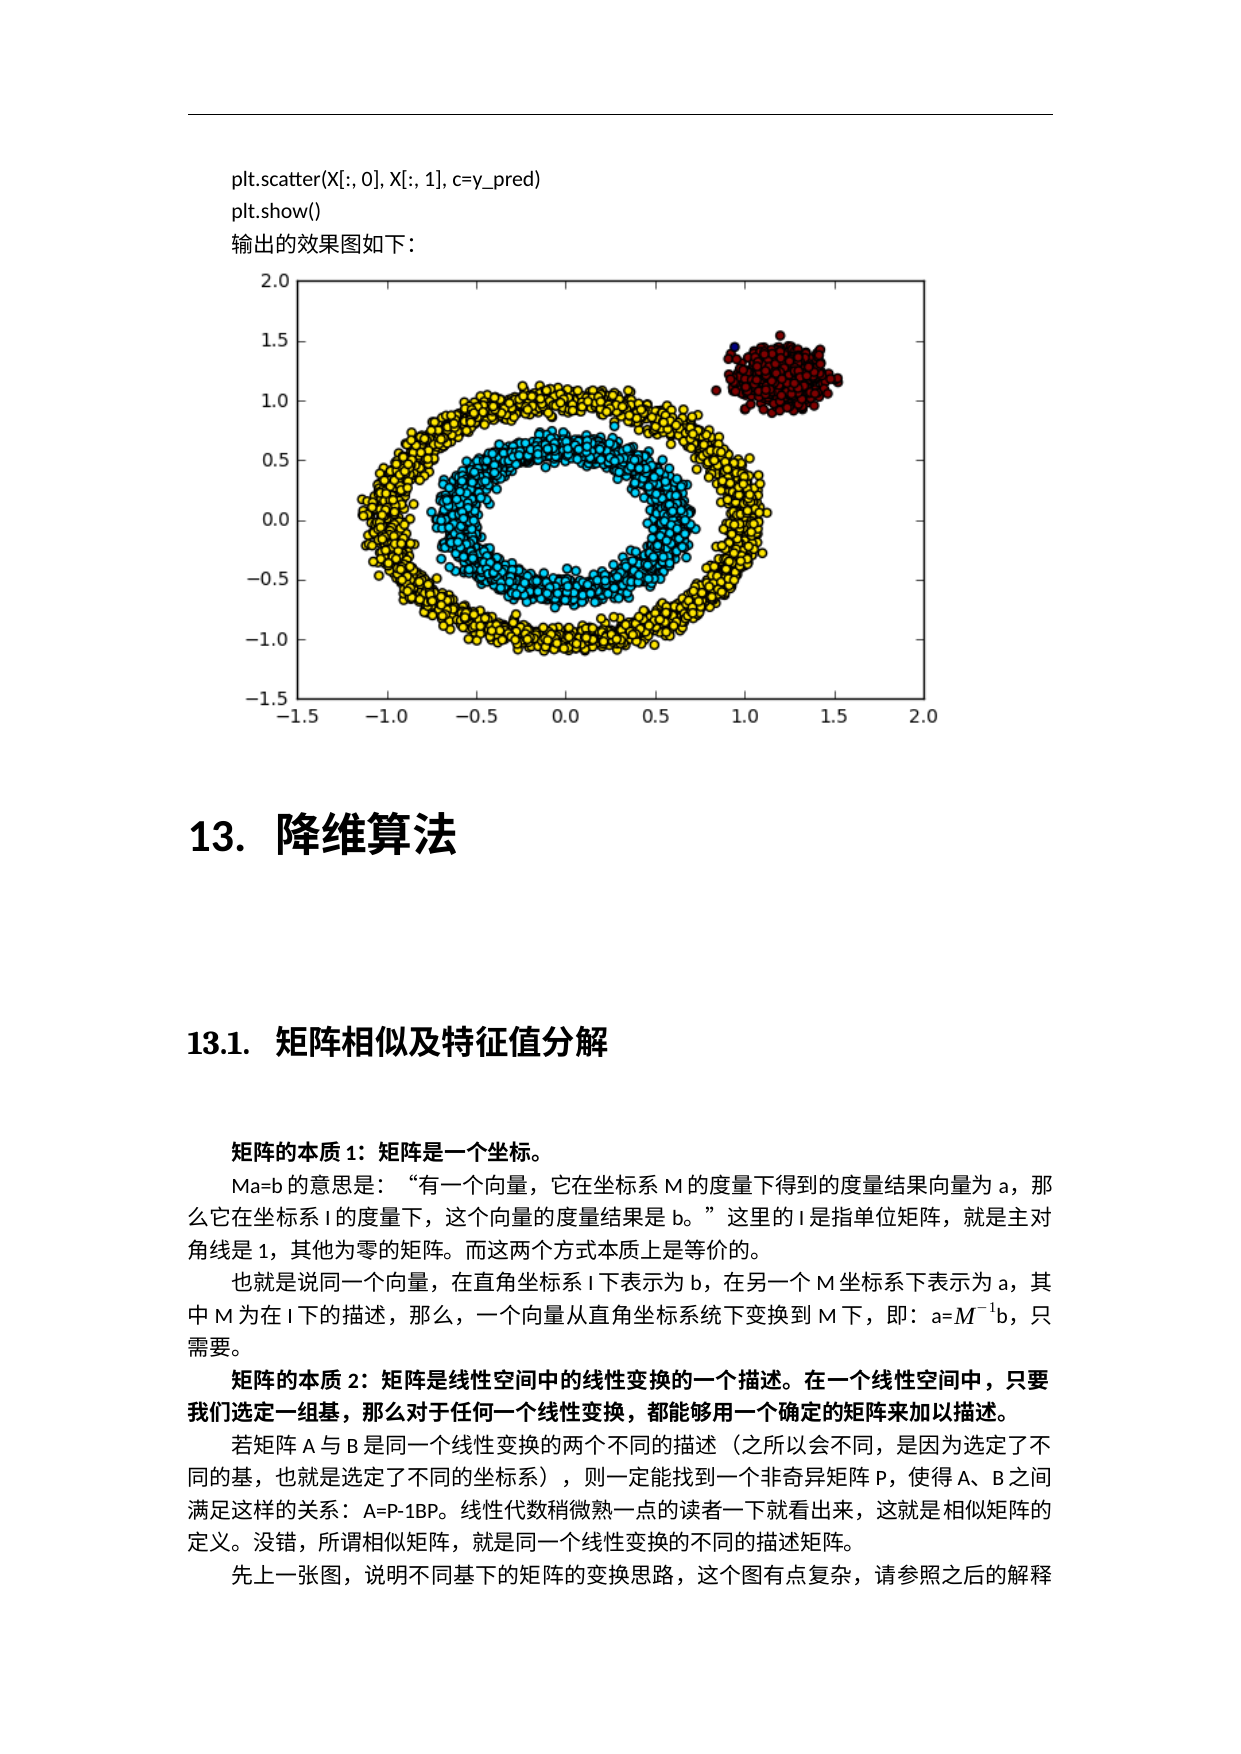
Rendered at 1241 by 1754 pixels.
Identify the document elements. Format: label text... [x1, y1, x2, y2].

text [187, 1557, 1053, 1590]
text plt.show() [187, 194, 1053, 227]
picture [231, 259, 952, 739]
text Ma=b的意思是：“有一个向量，它在坐标系M的度量下得到的度量结果向量为a，那么它在坐标系I的度量下，这个向量的度量结果是b。”这里的I是指单位矩阵，就是主对角线是1，其他为零的矩阵。而这两个方式本质上是等价的。 [187, 1167, 1053, 1265]
text 矩阵的本质2：矩阵是线性空间中的线性变换的一个描述。在一个线性空间中，只要我们选定一组基，那么对于任何一个线性变换，都能够用一个确定的矩阵来加以描述。 [187, 1362, 1053, 1427]
text 输出的效果图如下： [187, 227, 1053, 259]
subtitle 矩阵相似及特征值分解 [187, 1008, 1053, 1073]
text 也就是说同一个向量，在直角坐标系I下表示为b，在另一个M坐标系下表示为a，其中M为在I下的描述，那么，一个向量从直角坐标系统下变换到M下，即：a=b，只需要。 [187, 1265, 1053, 1362]
text plt.scatter(X[:, 0], X[:, 1], c=y_pred) [187, 162, 1053, 194]
text 矩阵的本质1：矩阵是一个坐标。 [187, 1135, 1053, 1167]
text 若矩阵A与B是同一个线性变换的两个不同的描述（之所以会不同，是因为选定了不同的基，也就是选定了不同的坐标系），则一定能找到一个非奇异矩阵P，使得A、B之间满足这样的关系：A=P-1BP。线性代数稍微熟一点的读者一下就看出来，这就是相似矩阵的定义。没错，所谓相似矩阵，就是同一个线性变换的不同的描述矩阵。 [187, 1427, 1053, 1557]
subtitle 降维算法 [187, 782, 1053, 880]
